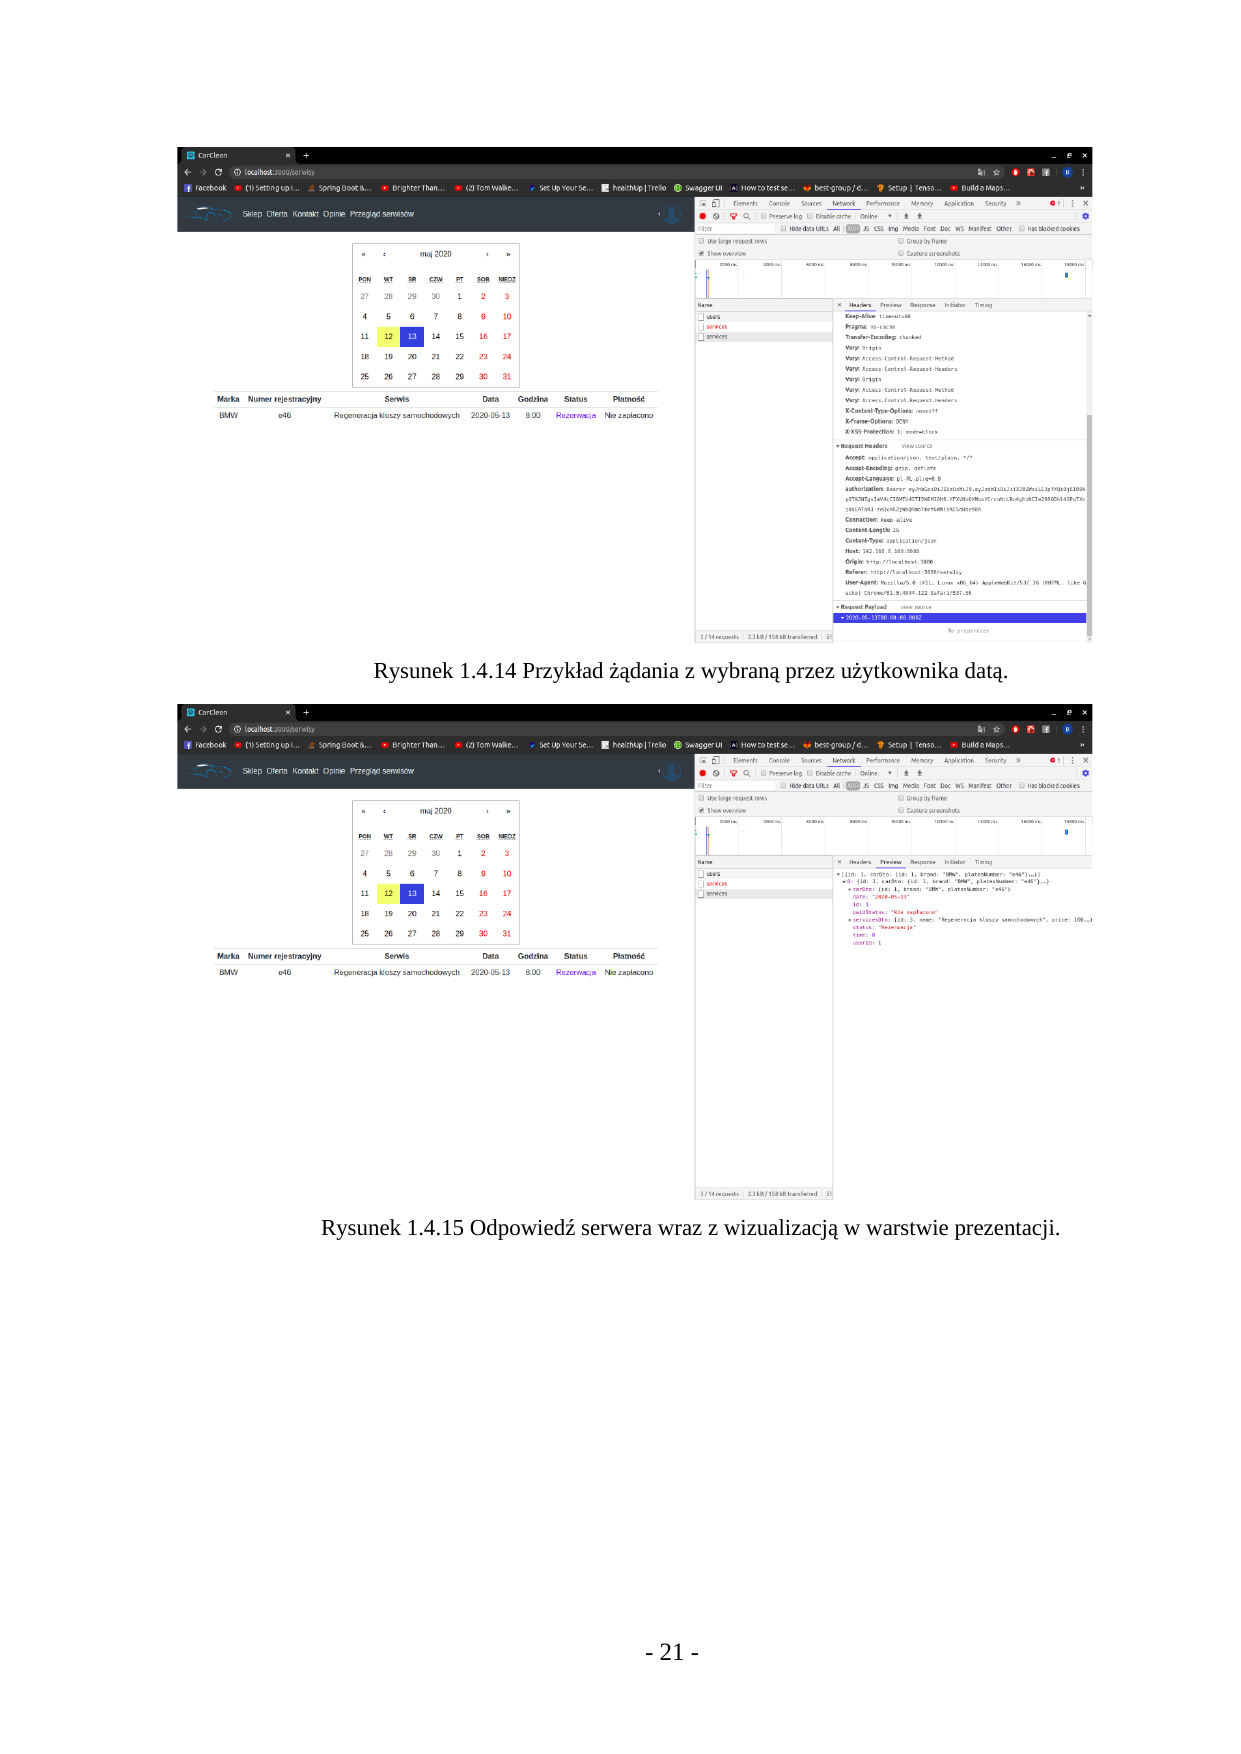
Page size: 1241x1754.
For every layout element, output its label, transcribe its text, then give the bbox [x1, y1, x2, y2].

picture [177, 704, 1093, 1200]
picture [177, 147, 1093, 643]
